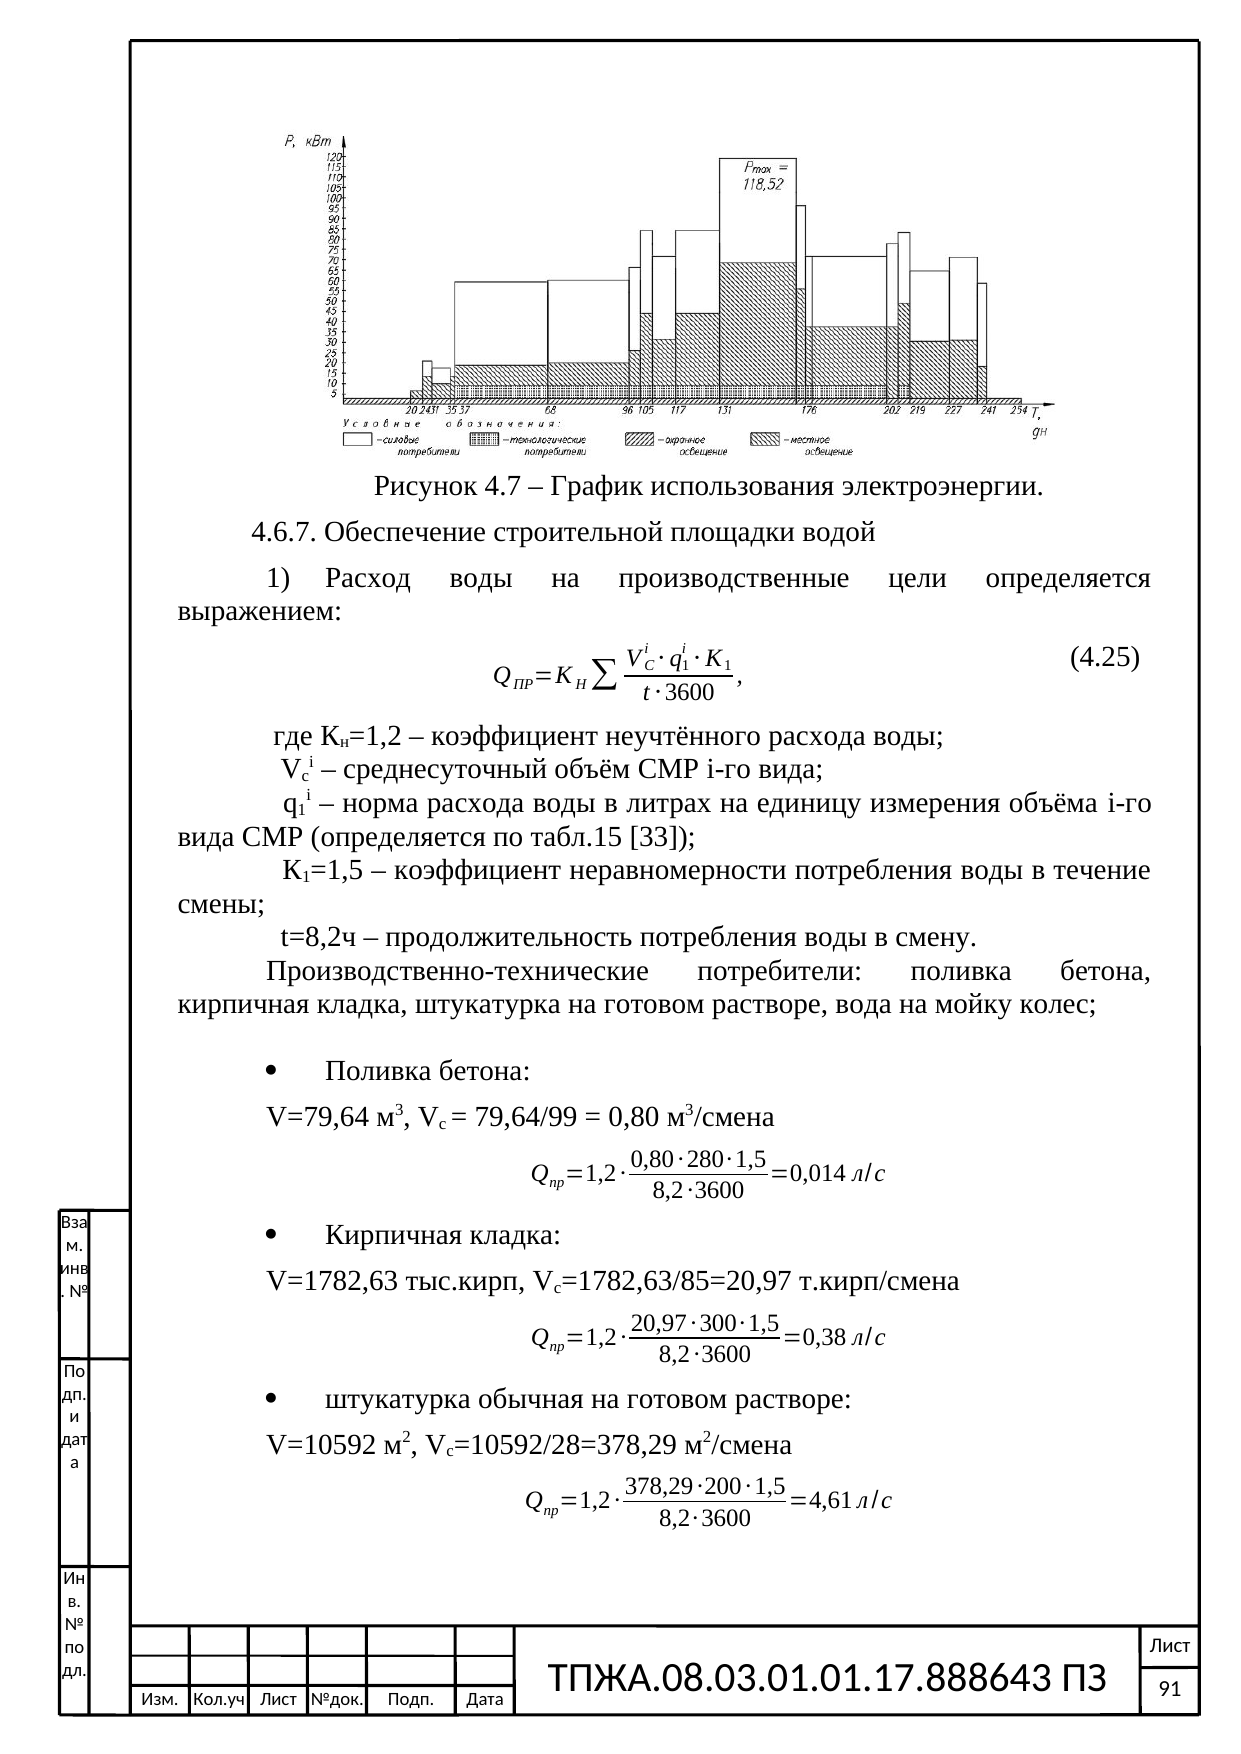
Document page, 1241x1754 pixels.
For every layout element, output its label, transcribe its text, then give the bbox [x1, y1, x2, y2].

list Поливка бетона: [177, 1053, 1152, 1087]
picture [270, 116, 1073, 468]
text 4.6.7. Обеспечение строительной площадки водой [251, 514, 1152, 547]
list Расход воды на производственные цели определяется выражением: [177, 560, 1152, 627]
list штукатурка обычная на готовом растворе: [177, 1381, 1152, 1414]
text К1=1,5 – коэффициент неравномерности потребления воды в течение смены; [177, 852, 1152, 919]
list Кирпичная кладка: [177, 1217, 1152, 1251]
text V=1782,63 тыс.кирп, Vc=1782,63/85=20,97 т.кирп/смена [177, 1263, 1152, 1297]
text q1i – норма расхода воды в литрах на единицу измерения объёма i-го вида СМР (определяется по табл.15 [33]); [177, 785, 1152, 852]
text где Кн=1,2 – коэффициент неучтённого расхода воды; [177, 718, 1152, 752]
text t=8,2ч – продолжительность потребления воды в смену. [177, 919, 1152, 953]
text Рисунок 4.7 – График использования электроэнергии. [177, 468, 1152, 501]
text Производственно-технические потребители: поливка бетона, кирпичная кладка, штукатурка на готовом растворе, вода на мойку колес; [177, 953, 1152, 1020]
text V=10592 м2, Vc=10592/28=378,29 м2/смена [177, 1427, 1152, 1460]
text V=79,64 м3, Vc = 79,64/99 = 0,80 м3/смена [177, 1099, 1152, 1133]
text Vci – среднесуточный объём СМР i-го вида; [177, 752, 1152, 785]
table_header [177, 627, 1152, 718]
